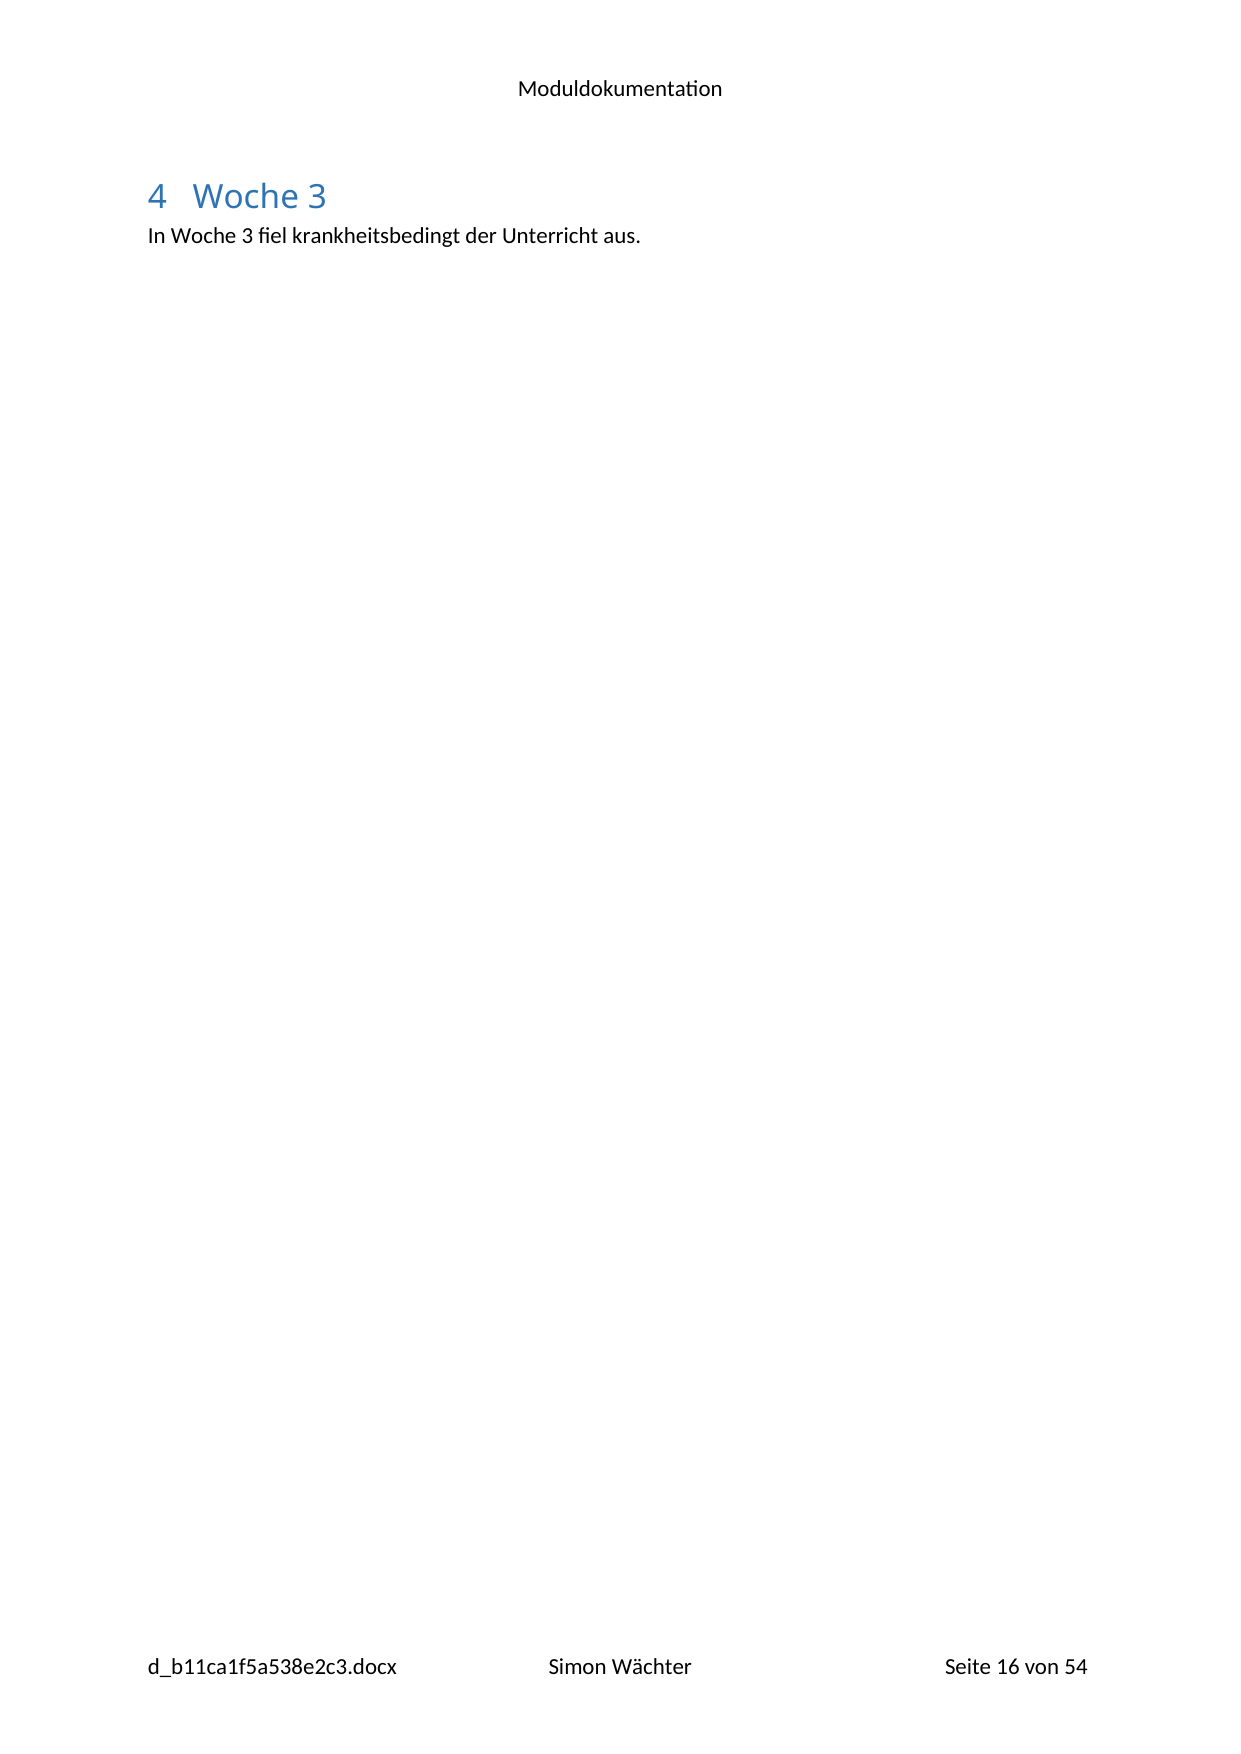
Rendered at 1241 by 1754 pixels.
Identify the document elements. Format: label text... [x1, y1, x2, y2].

subtitle Woche 3 [148, 173, 1093, 218]
text In Woche 3 fiel krankheitsbedingt der Unterricht aus. [148, 222, 1093, 249]
